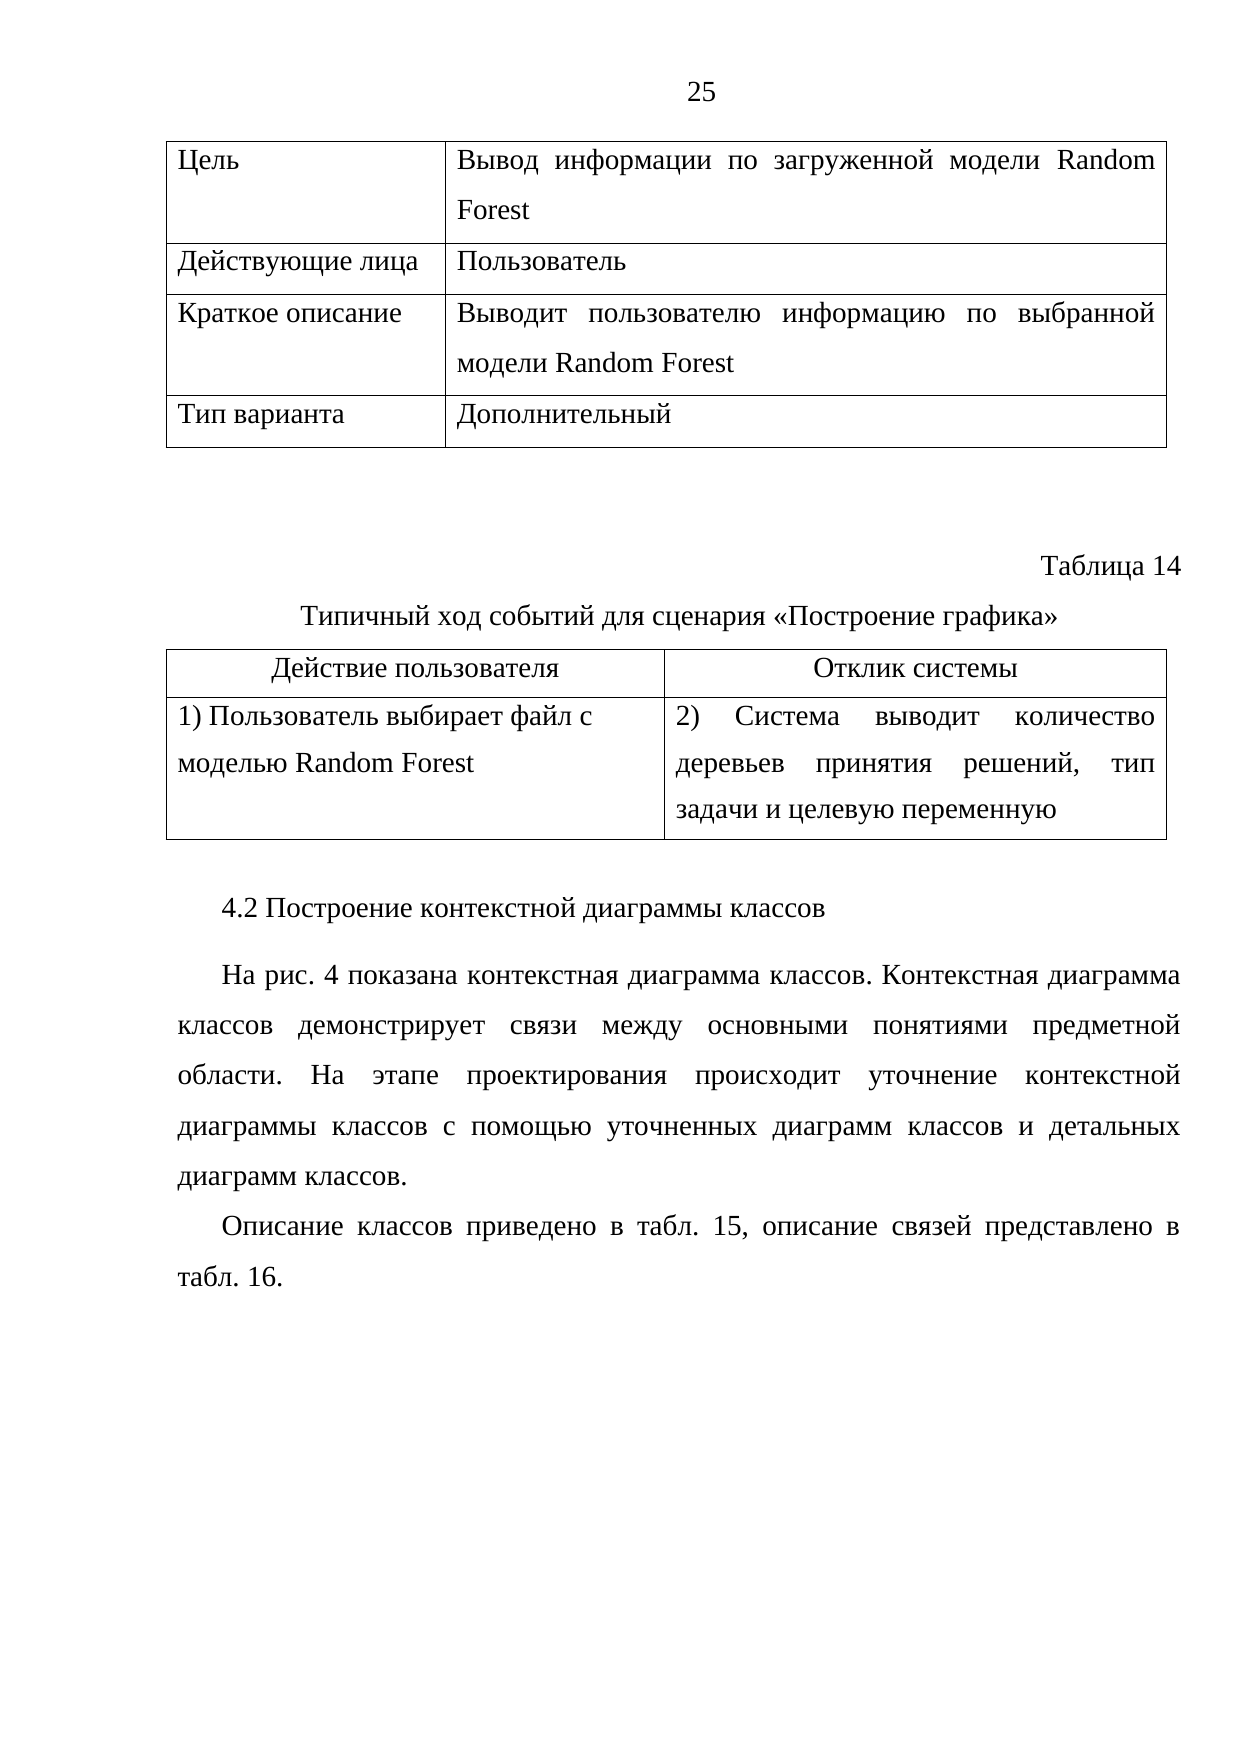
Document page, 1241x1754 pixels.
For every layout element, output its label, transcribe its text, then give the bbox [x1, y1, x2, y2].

table_cell Краткое описание [167, 295, 445, 395]
table_cell Вывод информации по загруженной модели Random Forest [446, 142, 1166, 242]
table_cell Цель [167, 142, 445, 242]
table_cell Действующие лица [167, 244, 445, 294]
subtitle 4.2 Построение контекстной диаграммы классов [177, 890, 1181, 923]
text Описание классов приведено в табл. 15, описание связей представлено в табл. 16. [177, 1208, 1181, 1292]
text На рис. 4 показана контекстная диаграмма классов. Контекстная диаграмма классов демонстрирует связи между основными понятиями предметной области. На этапе проектирования происходит уточнение контекстной диаграммы классов с помощью уточненных диаграмм классов и детальных диаграмм классов. [177, 957, 1181, 1192]
text Типичный ход событий для сценария «Построение графика» [177, 598, 1181, 632]
table_cell Выводит пользователю информацию по выбранной модели Random Forest [446, 295, 1166, 395]
table_cell Дополнительный [446, 396, 1166, 447]
table_cell Тип варианта [167, 396, 445, 447]
text Таблица 14 [177, 548, 1181, 582]
table_header Отклик системы [665, 650, 1166, 697]
table_header Действие пользователя [167, 650, 664, 697]
table_cell 1) Пользователь выбирает файл с моделью Random Forest [167, 698, 664, 838]
table_cell Пользователь [446, 244, 1166, 294]
table_cell 2) Система выводит количество деревьев принятия решений, тип задачи и целевую переменную [665, 698, 1166, 838]
